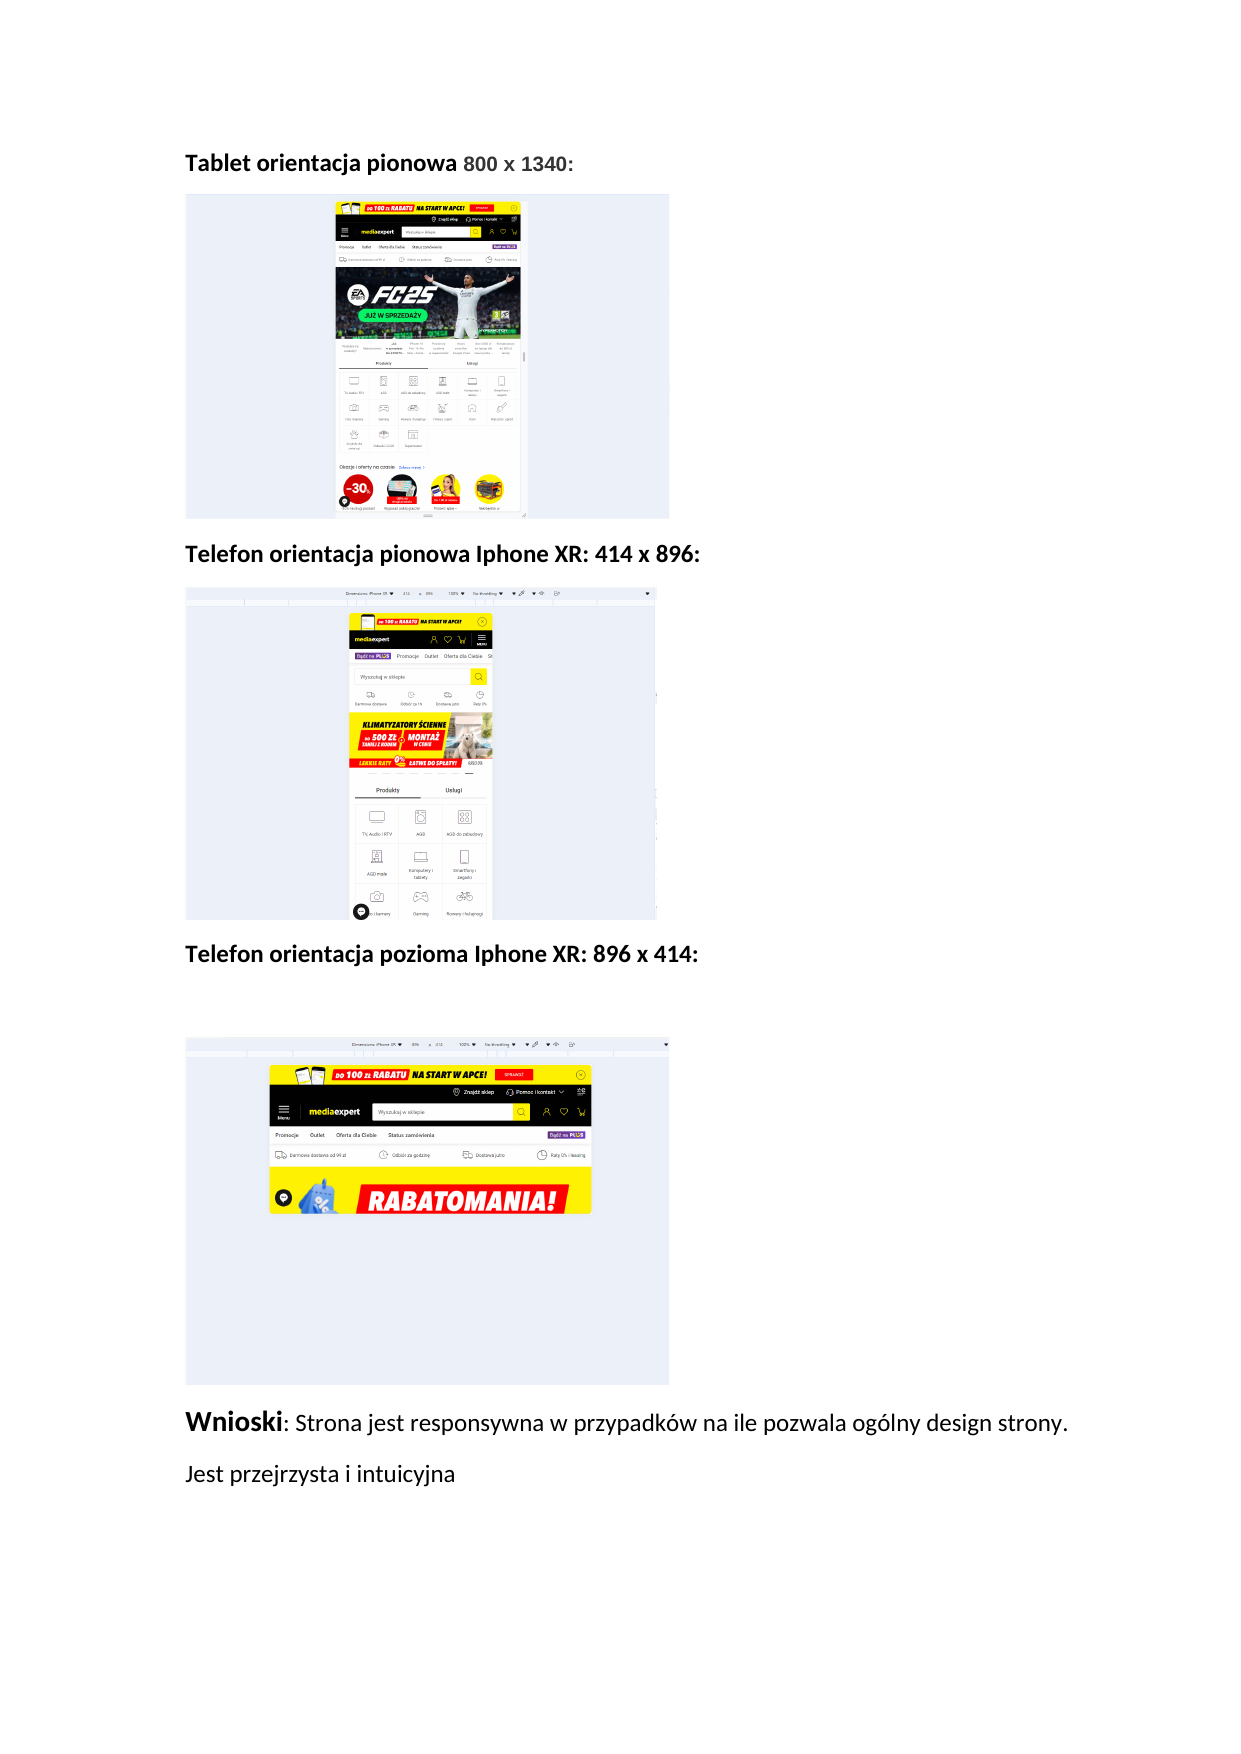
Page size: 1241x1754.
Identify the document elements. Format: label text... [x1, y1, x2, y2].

picture [185, 587, 657, 920]
text Jest przejrzysta i intuicyjna [185, 1458, 1093, 1489]
text Tablet orientacja pionowa 800 x 1340: [148, 148, 1093, 178]
picture [185, 194, 670, 519]
text Telefon orientacja pionowa Iphone XR: 414 x 896: [185, 538, 1093, 568]
text Telefon orientacja pozioma Iphone XR: 896 x 414: [185, 938, 1093, 969]
text Wnioski: Strona jest responsywna w przypadków na ile pozwala ogólny design strony. [185, 1403, 1093, 1439]
picture [185, 1037, 670, 1385]
